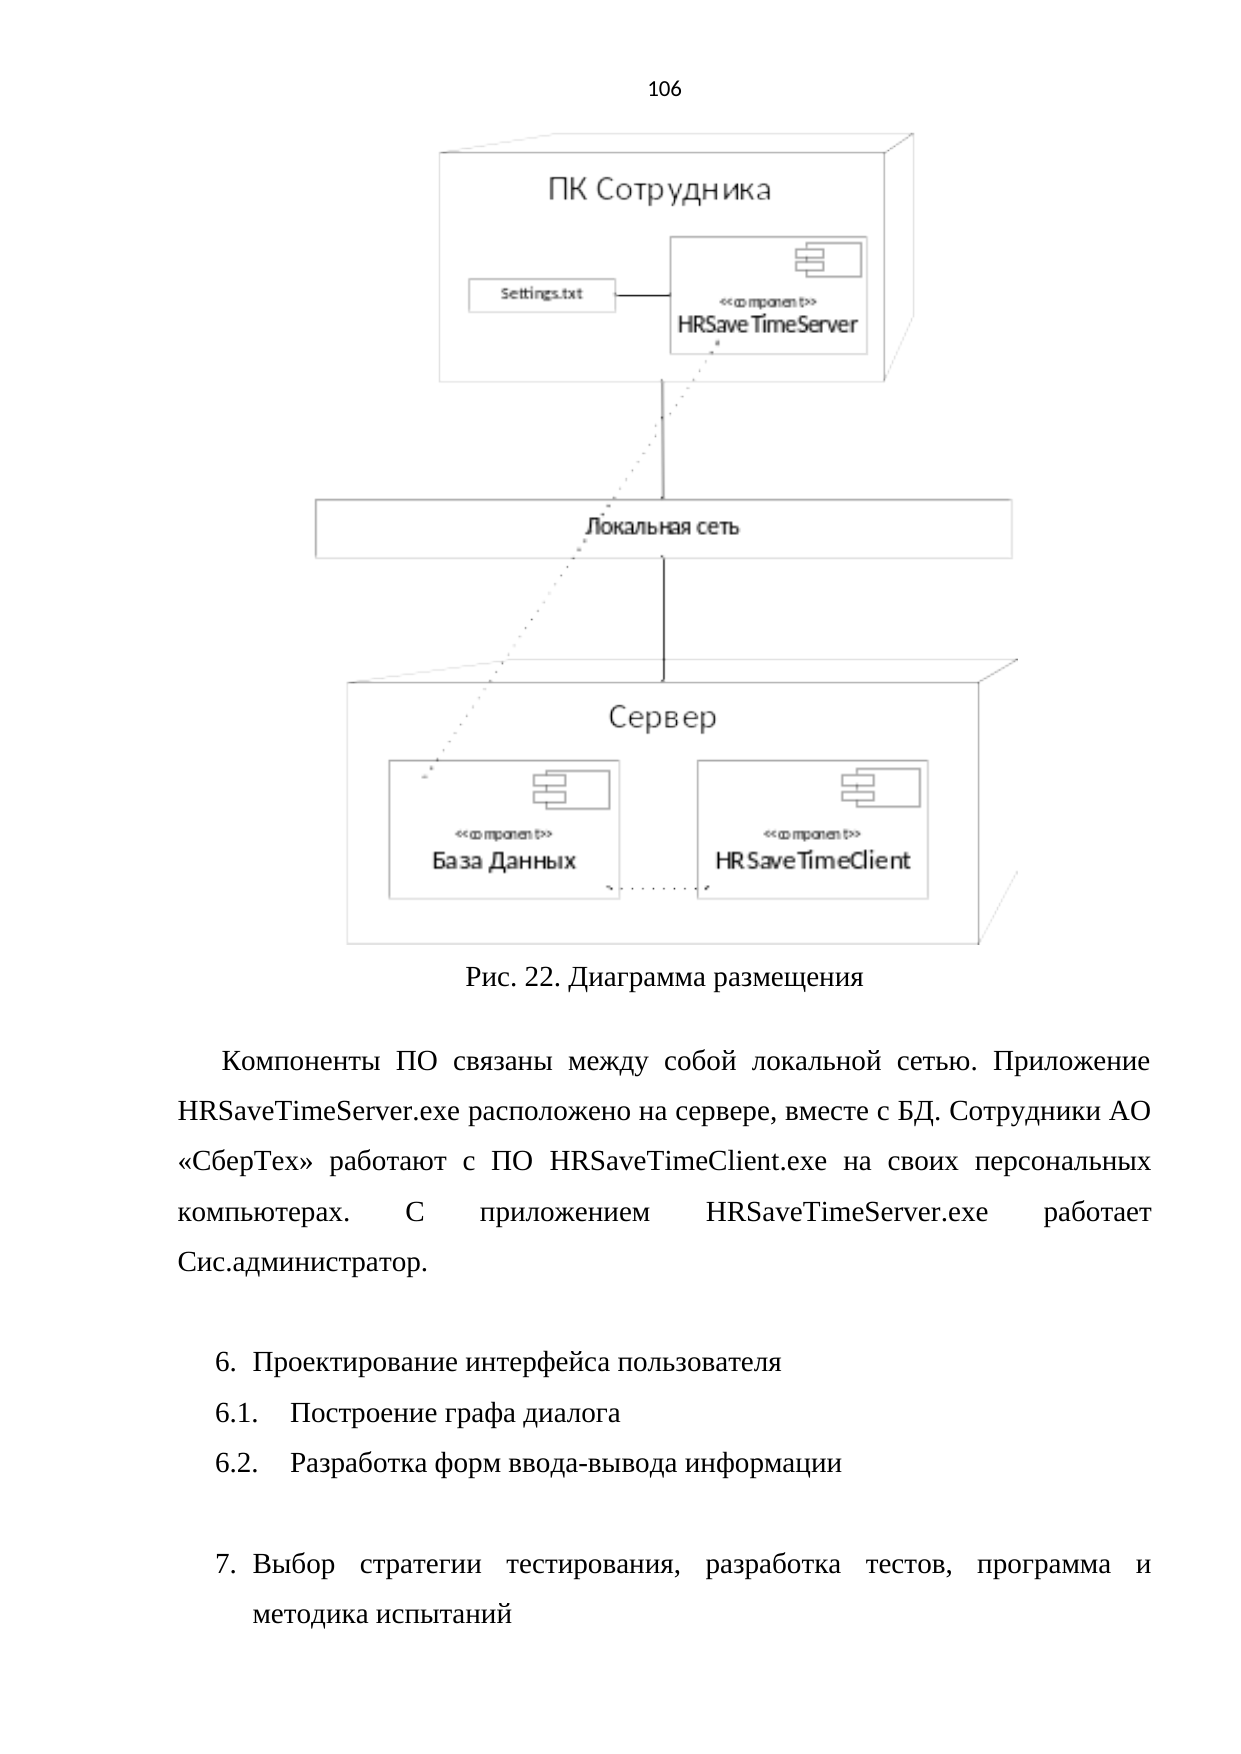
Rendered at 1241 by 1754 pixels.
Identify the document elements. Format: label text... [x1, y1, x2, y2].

text Компоненты ПО связаны между собой локальной сетью. Приложение HRSaveTimeServer.exe расположено на сервере, вместе с БД. Сотрудники АО «СберТех» работают с ПО HRSaveTimeClient.exe на своих персональных компьютерах. С приложением HRSaveTimeServer.exe работает Сис.администратор. [177, 1043, 1152, 1277]
list Выбор стратегии тестирования, разработка тестов, программа и методика испытаний [215, 1546, 1152, 1630]
list Проектирование интерфейса пользователя [215, 1344, 1152, 1378]
list Разработка форм ввода-вывода информации [215, 1445, 1152, 1479]
list Построение графа диалога [215, 1395, 1152, 1428]
text Рис. 22. Диаграмма размещения [177, 959, 1152, 992]
